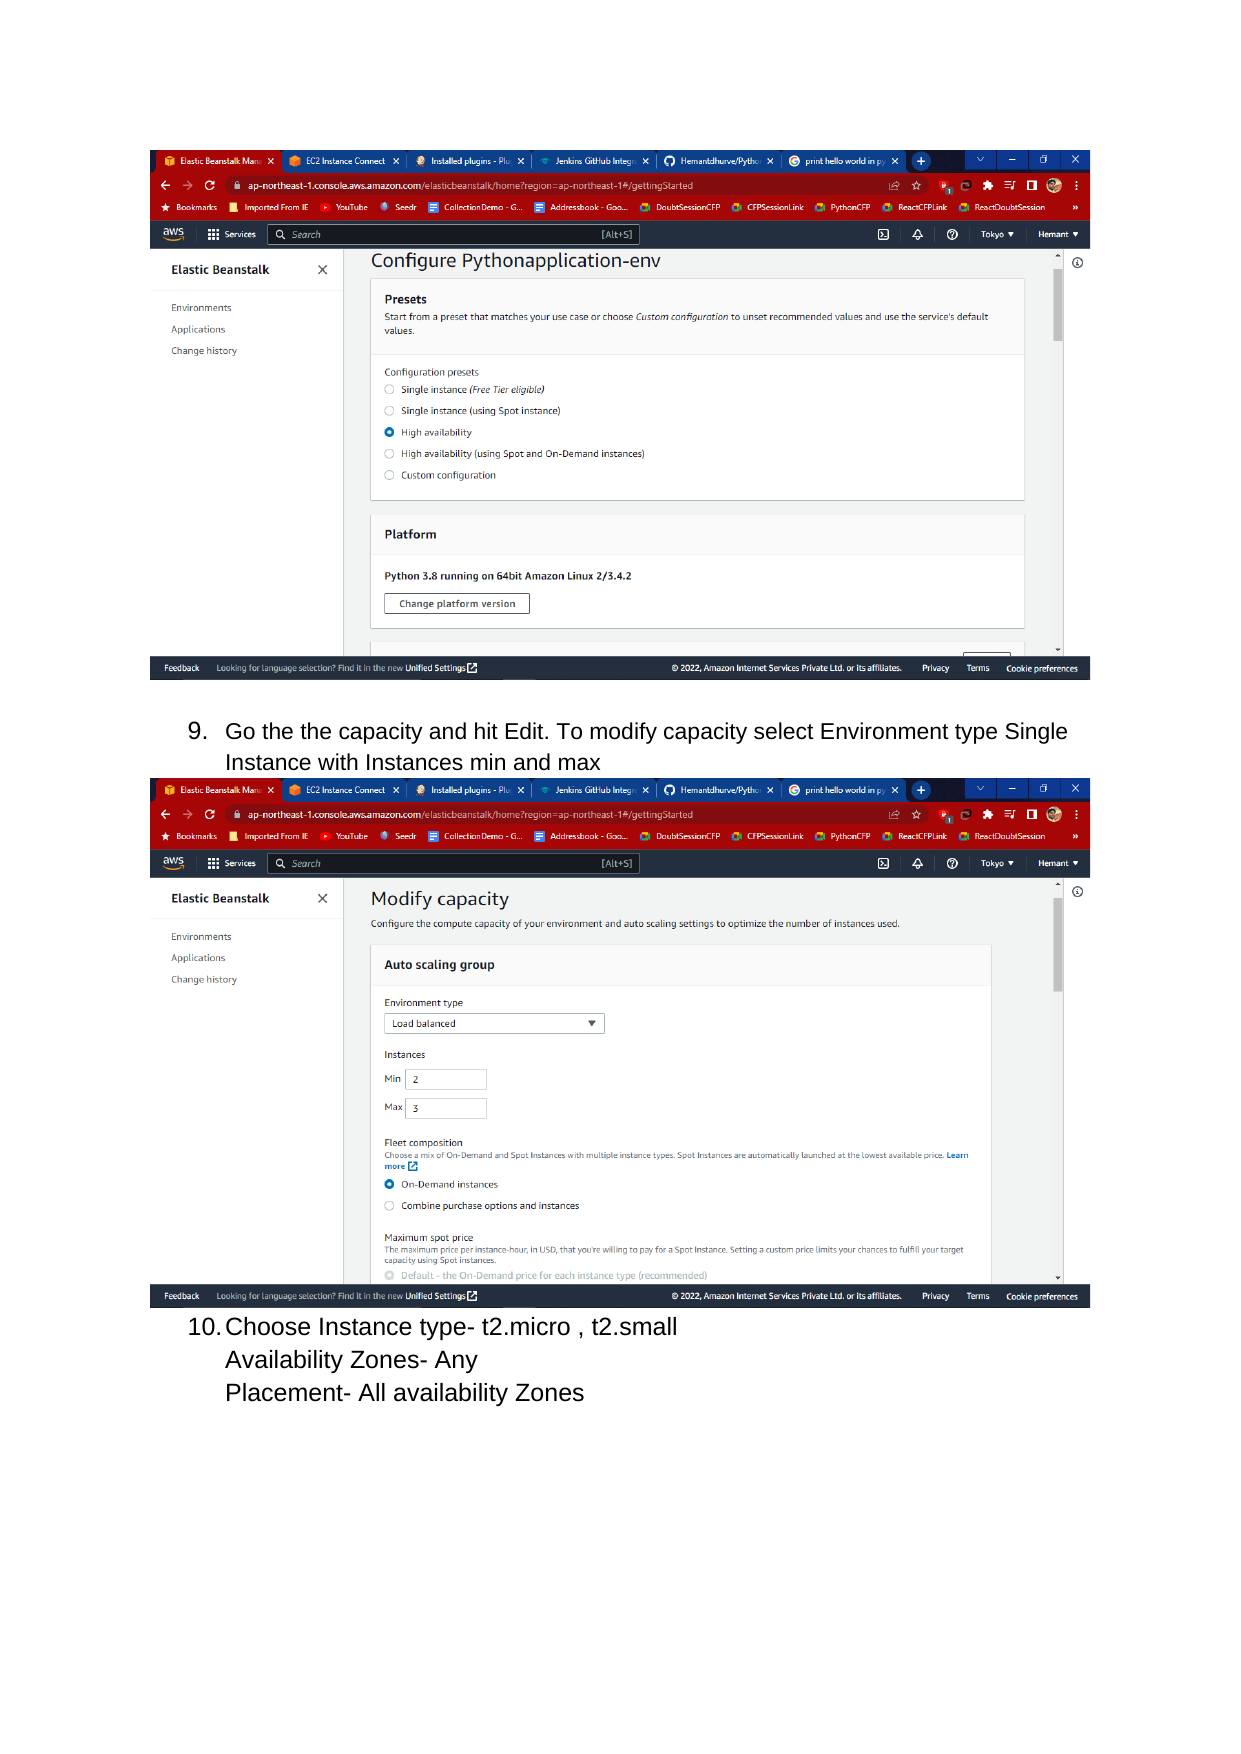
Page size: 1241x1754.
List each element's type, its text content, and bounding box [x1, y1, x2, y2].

list Go the the capacity and hit Edit. To modify capacity select Environment type Single Instance with Instances min and max [187, 716, 1090, 775]
text Placement- All availability Zones [225, 1378, 1090, 1407]
text Availability Zones- Any [225, 1345, 1090, 1374]
list Choose Instance type- t2.micro , t2.small [187, 1312, 1090, 1341]
picture [150, 150, 1091, 680]
picture [150, 778, 1091, 1308]
